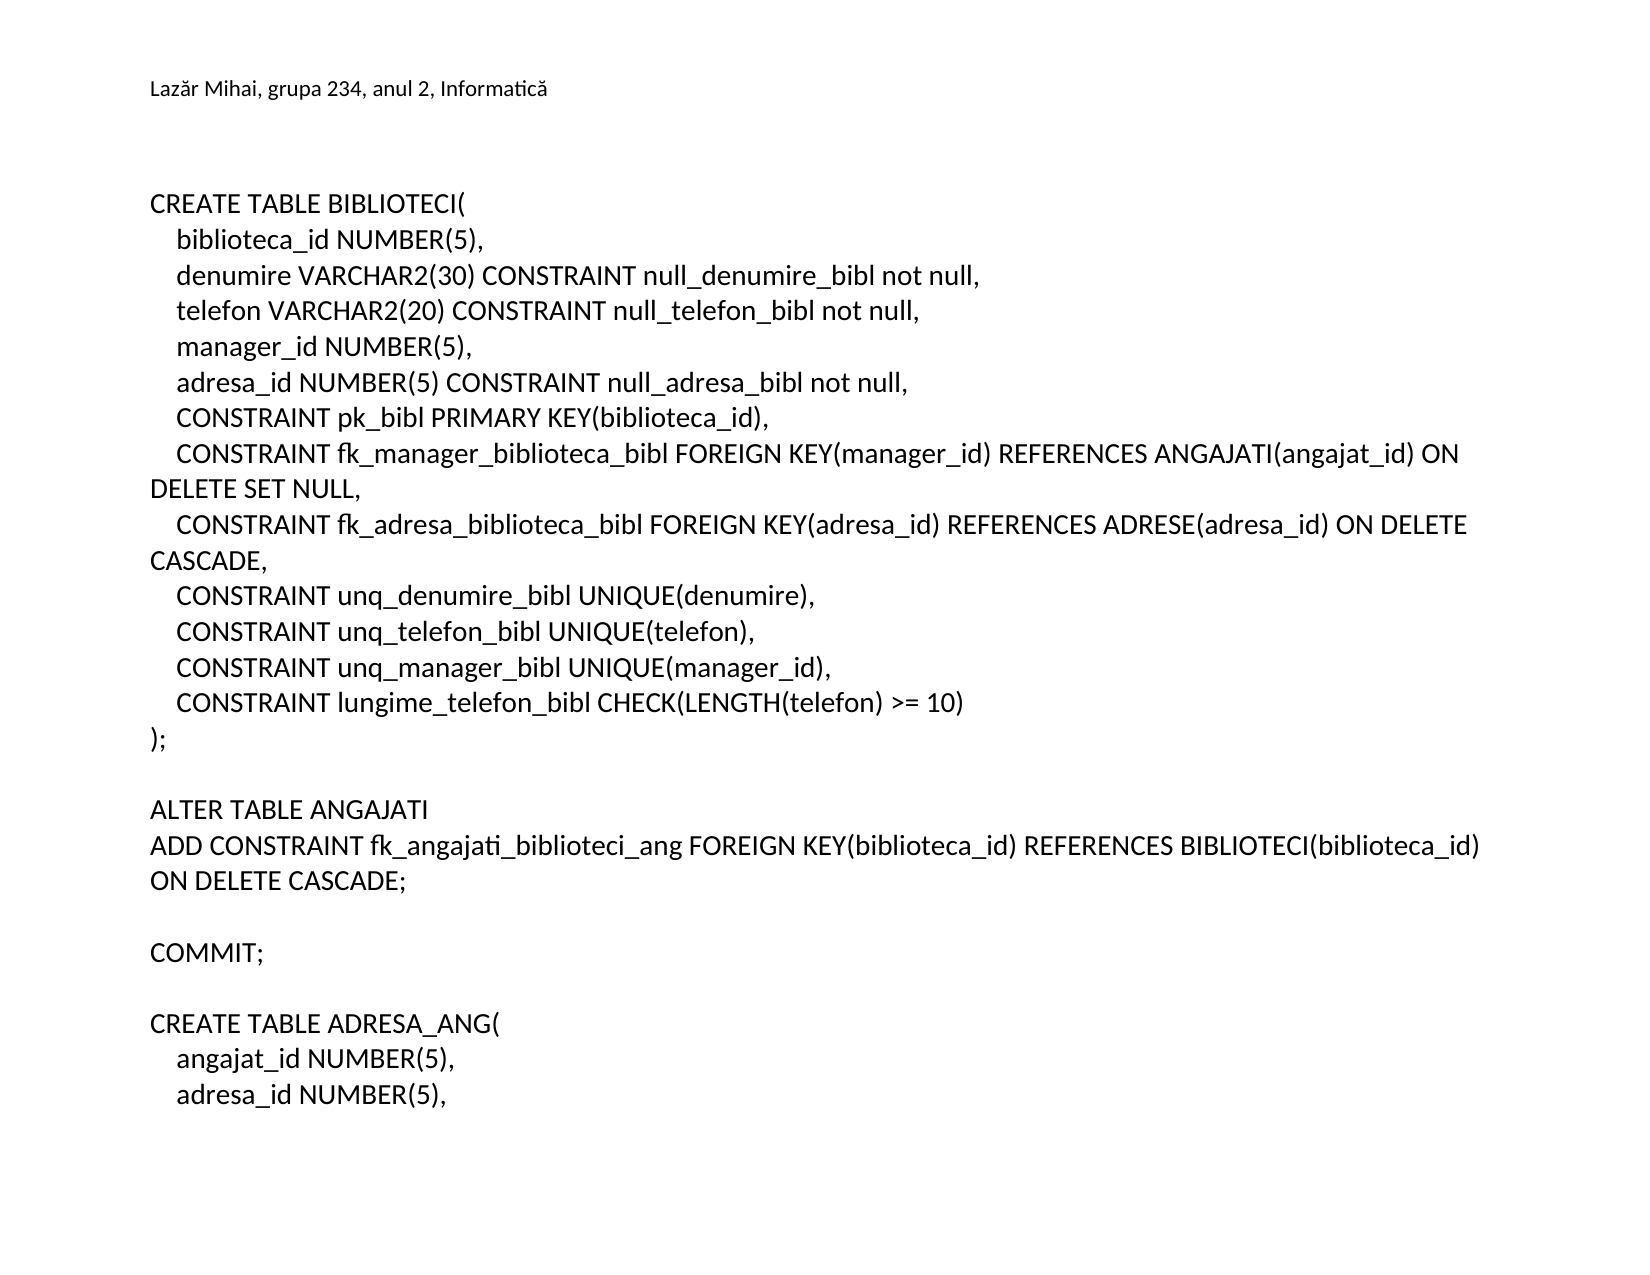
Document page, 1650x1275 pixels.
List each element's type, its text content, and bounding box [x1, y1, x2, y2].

text manager_id NUMBER(5), [150, 328, 1500, 364]
text CONSTRAINT fk_manager_biblioteca_bibl FOREIGN KEY(manager_id) REFERENCES ANGAJATI(angajat_id) ON DELETE SET NULL, [150, 435, 1500, 506]
text CREATE TABLE ADRESA_ANG( [150, 1005, 1500, 1041]
text adresa_id NUMBER(5) CONSTRAINT null_adresa_bibl not null, [150, 364, 1500, 399]
text angajat_id NUMBER(5), [150, 1041, 1500, 1076]
text CONSTRAINT unq_manager_bibl UNIQUE(manager_id), [150, 649, 1500, 684]
text telefon VARCHAR2(20) CONSTRAINT null_telefon_bibl not null, [150, 292, 1500, 328]
text CONSTRAINT unq_denumire_bibl UNIQUE(denumire), [150, 577, 1500, 613]
text CONSTRAINT pk_bibl PRIMARY KEY(biblioteca_id), [150, 399, 1500, 435]
text ALTER TABLE ANGAJATI [150, 791, 1500, 827]
text CONSTRAINT fk_adresa_biblioteca_bibl FOREIGN KEY(adresa_id) REFERENCES ADRESE(adresa_id) ON DELETE CASCADE, [150, 506, 1500, 577]
text COMMIT; [150, 934, 1500, 969]
text adresa_id NUMBER(5), [150, 1076, 1500, 1112]
text ADD CONSTRAINT fk_angajati_biblioteci_ang FOREIGN KEY(biblioteca_id) REFERENCES BIBLIOTECI(biblioteca_id) ON DELETE CASCADE; [150, 827, 1500, 898]
text CREATE TABLE BIBLIOTECI( [150, 186, 1500, 221]
text ); [150, 720, 1500, 756]
text denumire VARCHAR2(30) CONSTRAINT null_denumire_bibl not null, [150, 257, 1500, 292]
text biblioteca_id NUMBER(5), [150, 221, 1500, 257]
text CONSTRAINT unq_telefon_bibl UNIQUE(telefon), [150, 613, 1500, 649]
text CONSTRAINT lungime_telefon_bibl CHECK(LENGTH(telefon) >= 10) [150, 684, 1500, 720]
